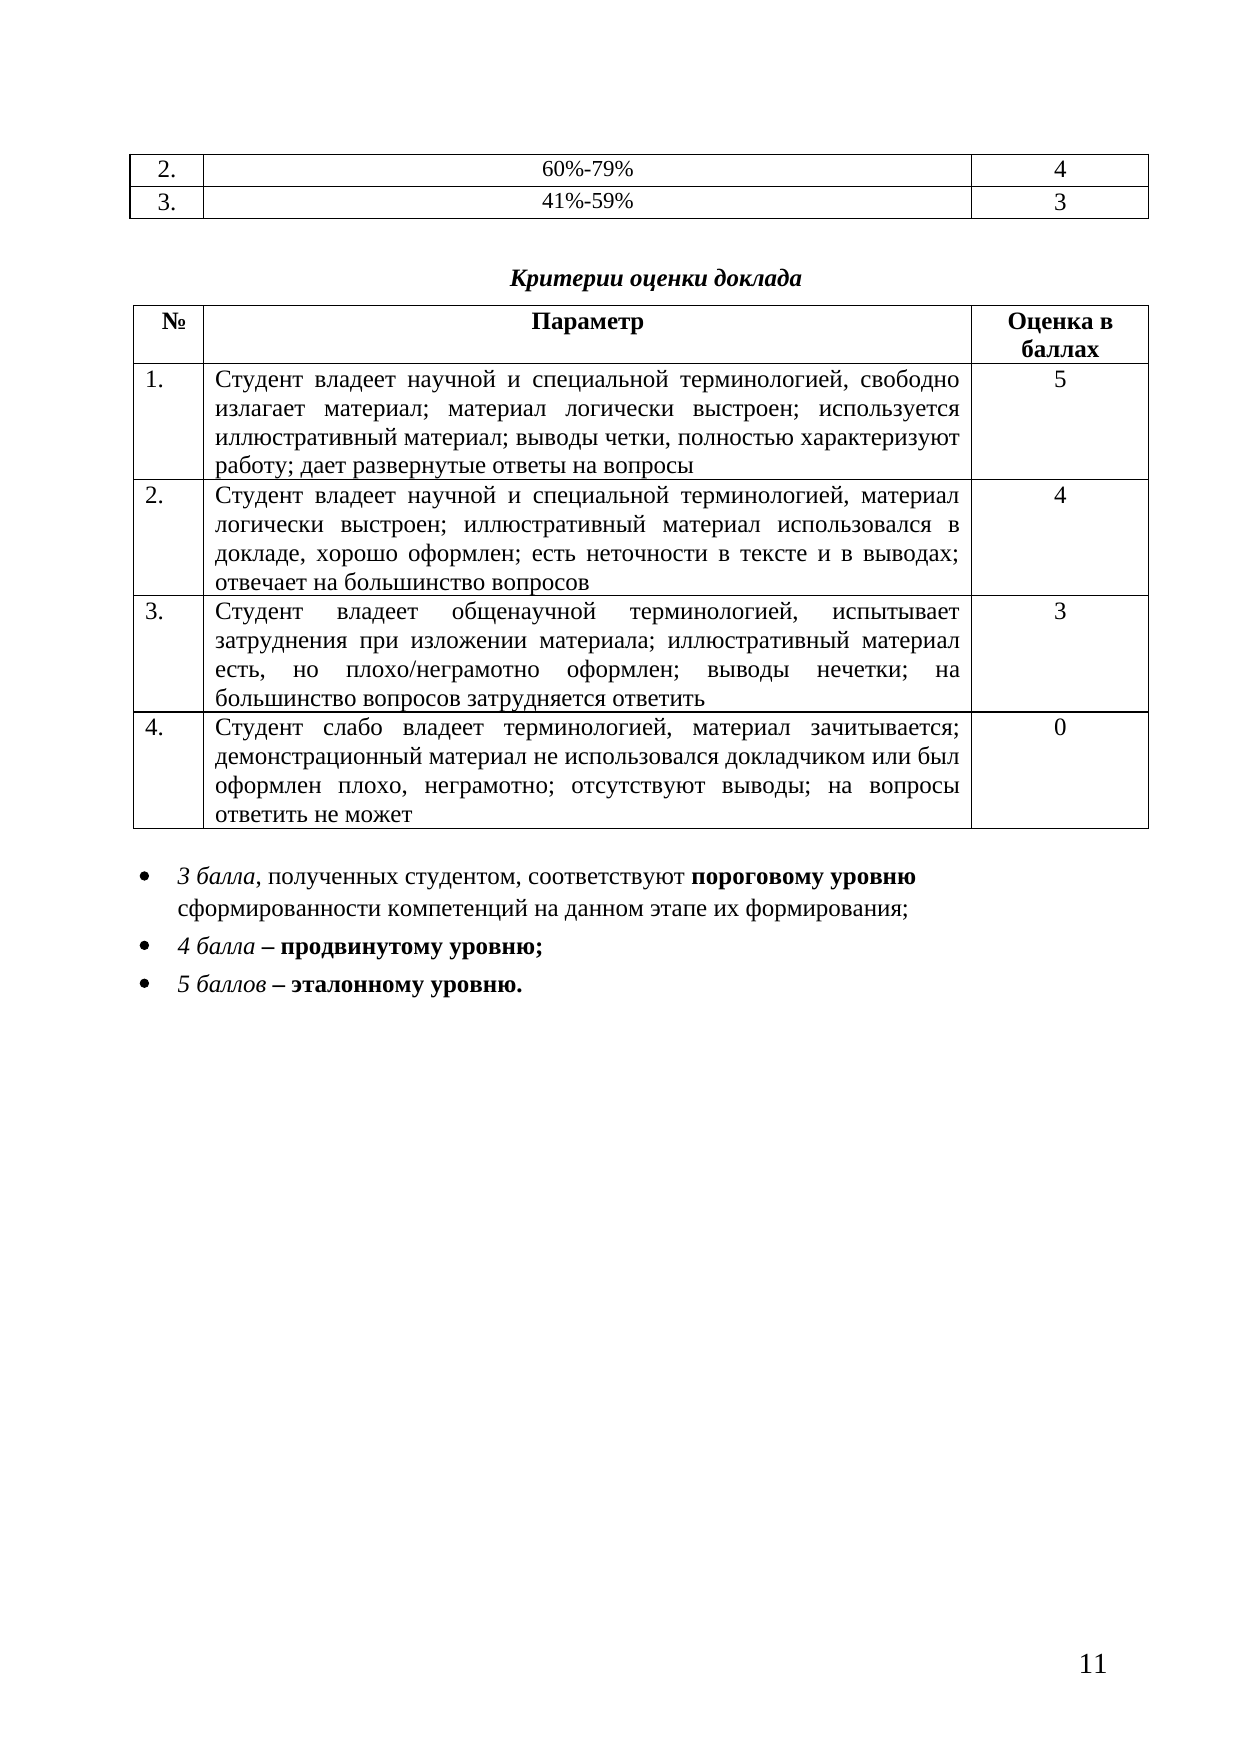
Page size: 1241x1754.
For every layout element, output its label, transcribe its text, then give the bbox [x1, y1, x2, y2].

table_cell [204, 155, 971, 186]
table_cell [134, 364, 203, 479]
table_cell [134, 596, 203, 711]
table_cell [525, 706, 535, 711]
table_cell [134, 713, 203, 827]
list 4 балла – продвинутому уровню; [140, 931, 1107, 959]
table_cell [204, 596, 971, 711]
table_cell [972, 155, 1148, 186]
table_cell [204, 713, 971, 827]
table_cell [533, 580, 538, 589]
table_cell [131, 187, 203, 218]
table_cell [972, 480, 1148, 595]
list 5 баллов – эталонному уровню. [140, 969, 1107, 997]
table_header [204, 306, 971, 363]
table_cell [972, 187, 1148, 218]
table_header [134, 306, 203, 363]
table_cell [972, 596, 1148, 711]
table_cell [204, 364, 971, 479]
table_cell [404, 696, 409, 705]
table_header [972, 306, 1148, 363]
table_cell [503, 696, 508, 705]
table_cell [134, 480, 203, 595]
list 3 балла, полученных студентом, соответствуют пороговому уровню сформированности компетенций на данном этапе их формирования; [140, 861, 1107, 922]
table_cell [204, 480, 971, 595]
text Критерии оценки доклада [133, 263, 1107, 292]
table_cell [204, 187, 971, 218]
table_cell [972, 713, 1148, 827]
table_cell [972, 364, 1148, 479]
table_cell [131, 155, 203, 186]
